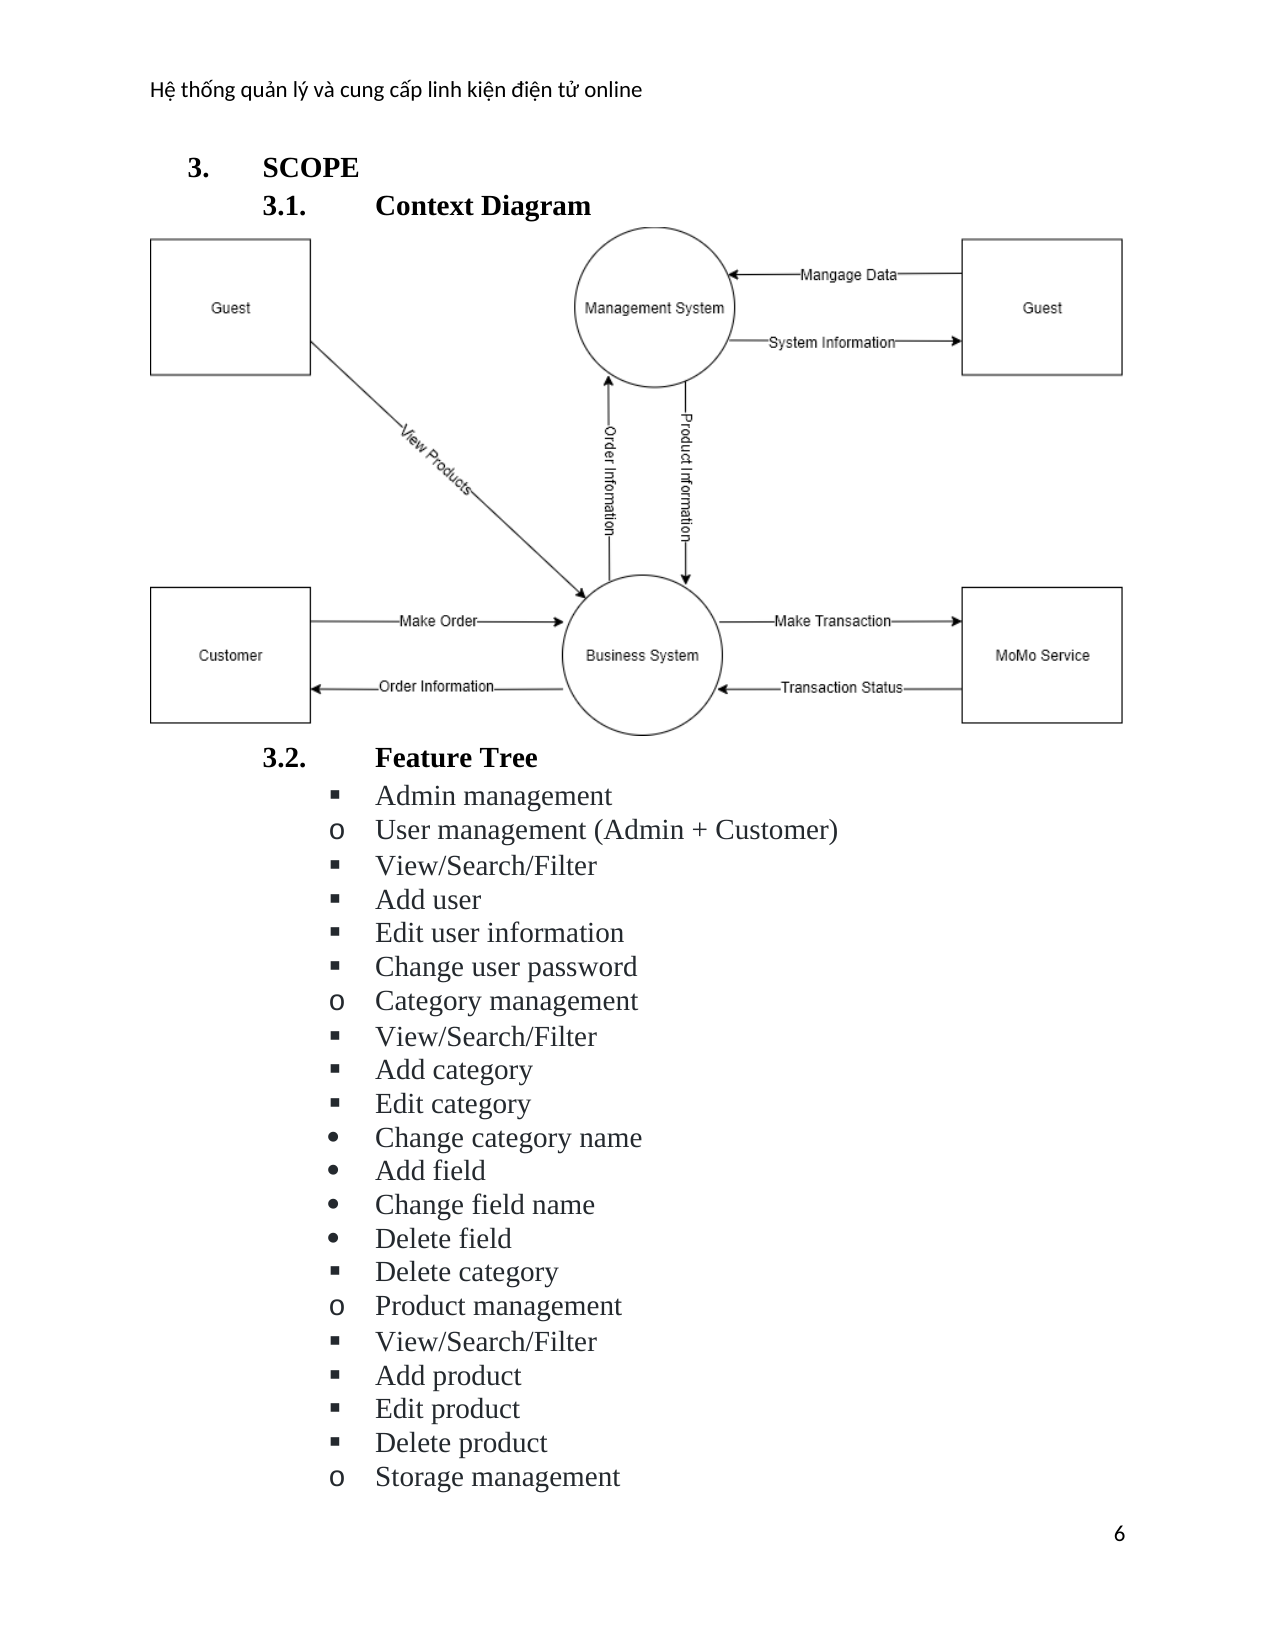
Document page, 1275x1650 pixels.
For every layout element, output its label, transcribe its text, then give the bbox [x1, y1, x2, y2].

list Add user [225, 882, 1125, 916]
list Change category name [225, 1120, 1125, 1153]
list View/Search/Filter [225, 1019, 1125, 1052]
list Feature Tree [262, 740, 1125, 773]
list Delete category [225, 1254, 1125, 1288]
list Edit user information [225, 916, 1125, 949]
picture [150, 227, 1124, 736]
list Admin management [225, 778, 1125, 812]
list Edit category [225, 1086, 1125, 1120]
list Delete product [225, 1425, 1125, 1459]
list SCOPE [187, 150, 1125, 183]
list View/Search/Filter [225, 1324, 1125, 1358]
list Change user password [225, 949, 1125, 983]
list Add product [225, 1358, 1125, 1391]
list Change field name [225, 1187, 1125, 1221]
list Category management [225, 983, 1125, 1019]
list Delete field [225, 1221, 1125, 1254]
list Product management [225, 1288, 1125, 1324]
list Storage management [225, 1459, 1125, 1495]
list Add category [225, 1052, 1125, 1086]
list User management (Admin + Customer) [225, 812, 1125, 848]
list View/Search/Filter [225, 848, 1125, 882]
list Context Diagram [262, 188, 1125, 222]
list Edit product [225, 1391, 1125, 1425]
list Add field [225, 1153, 1125, 1187]
